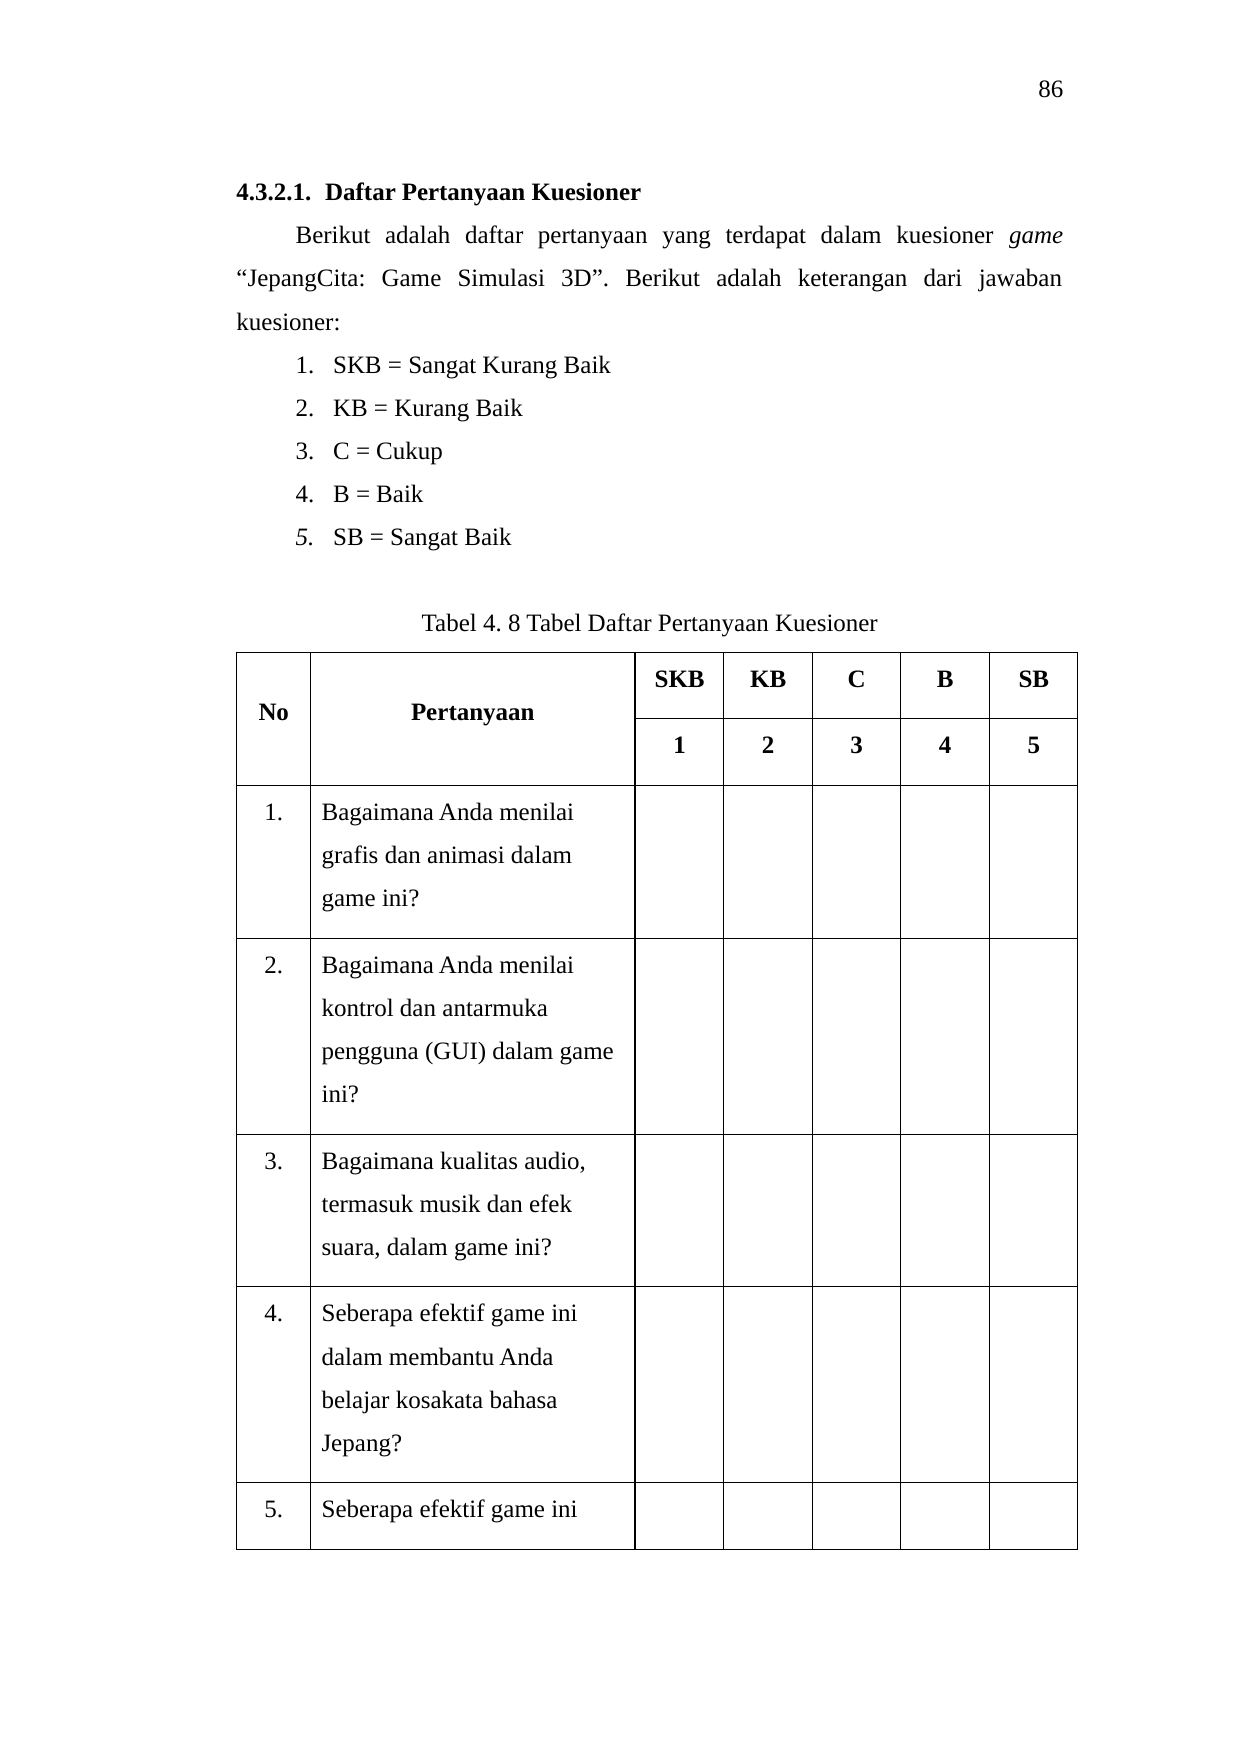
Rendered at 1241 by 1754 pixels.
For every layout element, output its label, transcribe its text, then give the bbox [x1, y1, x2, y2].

list SB = Sangat Baik [295, 522, 1063, 551]
table_cell [724, 1483, 812, 1549]
table_cell Seberapa efektif game ini dalam membantu Anda belajar kosakata bahasa Jepang? [311, 1287, 634, 1482]
list B = Baik [295, 479, 1063, 508]
table_cell [724, 786, 812, 937]
table_cell 5 [990, 719, 1077, 785]
table_cell [990, 1135, 1077, 1286]
table_cell [990, 939, 1077, 1133]
table_cell 3. [237, 1135, 310, 1286]
table_cell [636, 939, 723, 1133]
table_cell 1 [636, 719, 723, 785]
table_cell 2 [724, 719, 812, 785]
table_header KB [724, 653, 812, 718]
table_cell [901, 1287, 989, 1482]
table_cell Bagaimana Anda menilai grafis dan animasi dalam game ini? [311, 786, 634, 937]
table_cell [813, 939, 900, 1133]
text Berikut adalah daftar pertanyaan yang terdapat dalam kuesioner game “JepangCita: Game Simulasi 3D”. Berikut adalah keterangan dari jawaban kuesioner: [236, 220, 1063, 335]
table_header No [237, 653, 310, 785]
table_cell 2. [237, 939, 310, 1133]
table_cell [901, 1483, 989, 1549]
table_header Pertanyaan [311, 653, 634, 785]
table_header SB [990, 653, 1077, 718]
table_cell [813, 786, 900, 937]
table_cell [990, 1287, 1077, 1482]
table_cell [813, 1483, 900, 1549]
table_cell 4 [901, 719, 989, 785]
table_cell Bagaimana Anda menilai kontrol dan antarmuka pengguna (GUI) dalam game ini? [311, 939, 634, 1133]
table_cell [311, 1483, 634, 1549]
table_cell [636, 786, 723, 937]
table_cell Bagaimana kualitas audio, termasuk musik dan efek suara, dalam game ini? [311, 1135, 634, 1286]
list SKB = Sangat Kurang Baik [295, 350, 1063, 378]
table_header C [813, 653, 900, 718]
subtitle Daftar Pertanyaan Kuesioner [236, 177, 1063, 206]
table_cell [636, 1287, 723, 1482]
list C = Cukup [295, 436, 1063, 465]
list KB = Kurang Baik [295, 393, 1063, 422]
table_cell [813, 1287, 900, 1482]
table_cell [724, 1287, 812, 1482]
table_cell [813, 1135, 900, 1286]
table_cell [724, 1135, 812, 1286]
table_cell 1. [237, 786, 310, 937]
table_cell [901, 939, 989, 1133]
table_cell 5. [237, 1483, 310, 1549]
table_cell 3 [813, 719, 900, 785]
table_cell [990, 1483, 1077, 1549]
table_cell [636, 1483, 723, 1549]
table_cell [990, 786, 1077, 937]
table_cell [901, 1135, 989, 1286]
table_cell [901, 786, 989, 937]
table_cell [724, 939, 812, 1133]
table_cell 4. [237, 1287, 310, 1482]
table_header SKB [636, 653, 723, 718]
table_header B [901, 653, 989, 718]
text Tabel 4. 8 Tabel Daftar Pertanyaan Kuesioner [236, 608, 1063, 637]
table_cell [636, 1135, 723, 1286]
